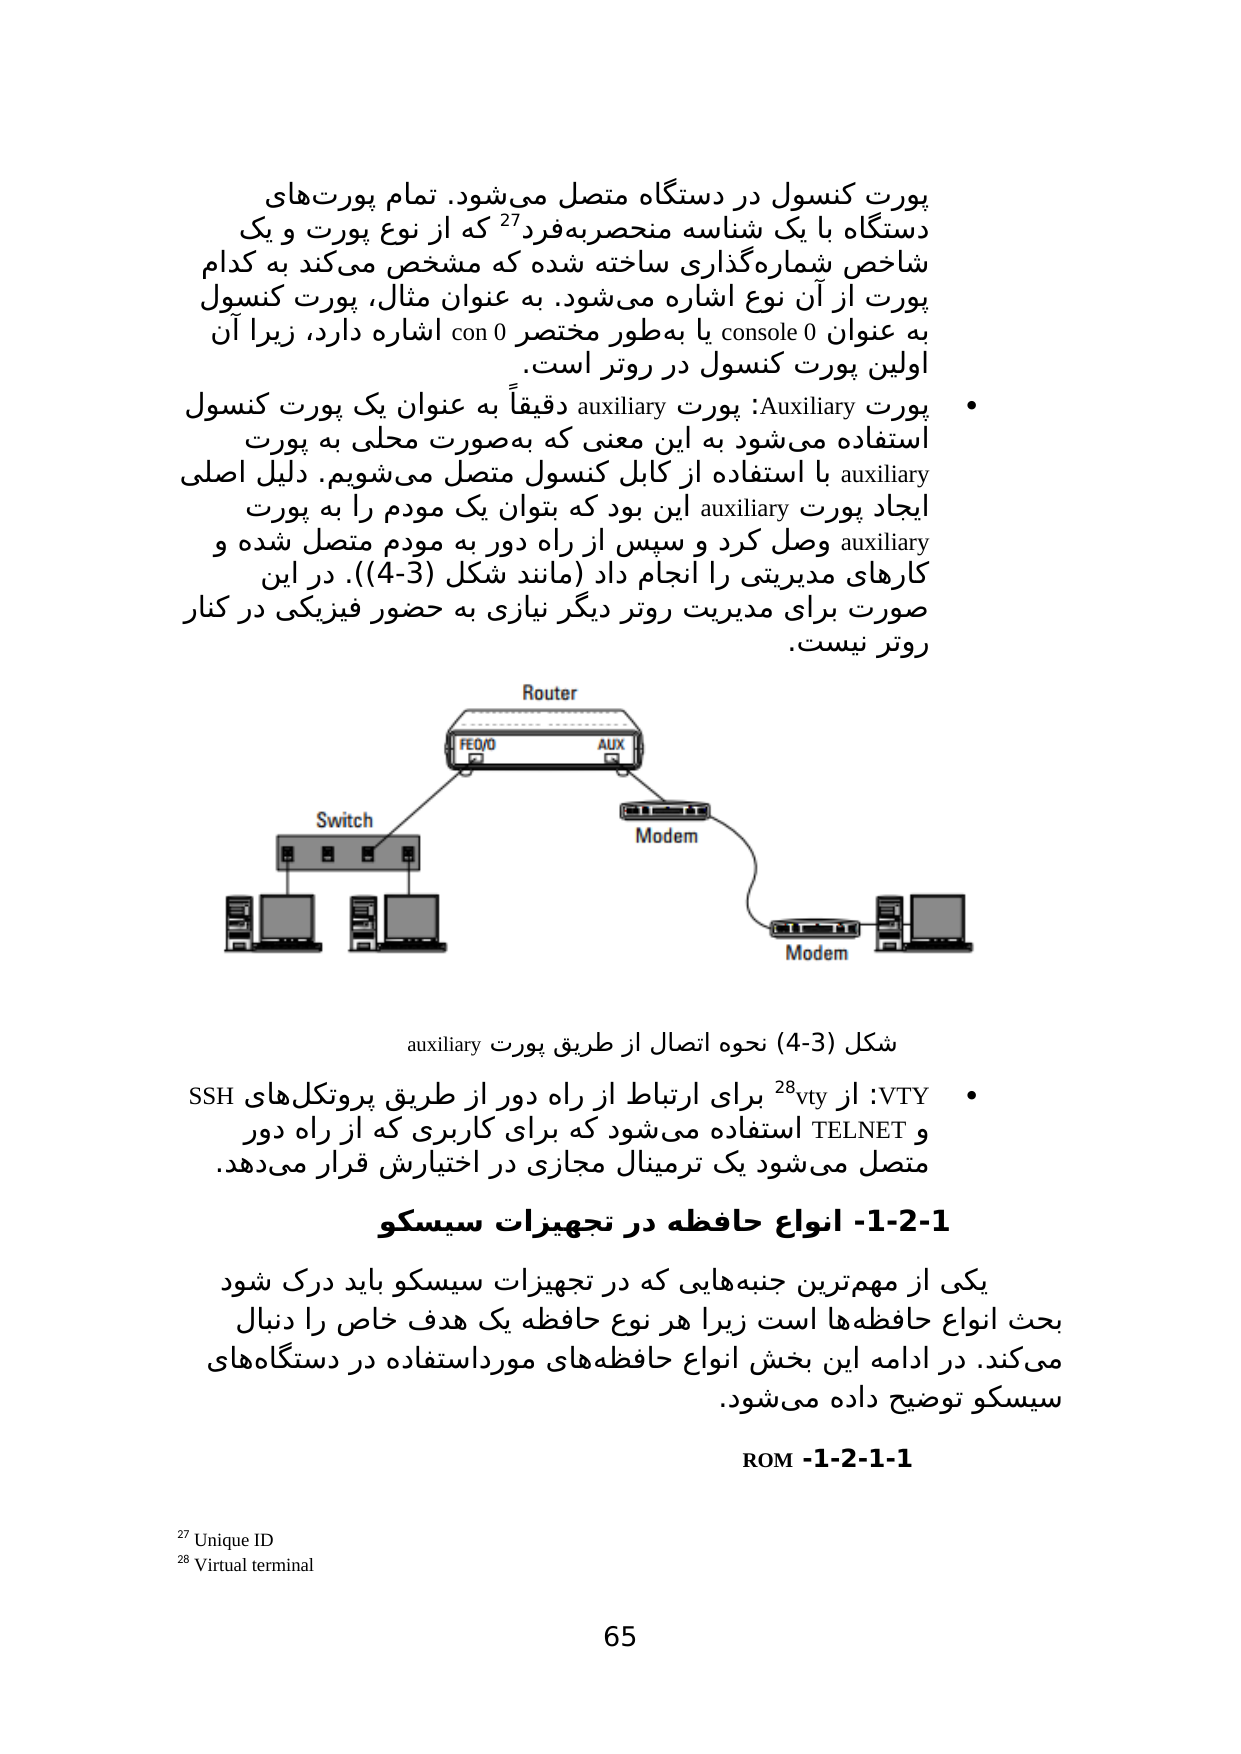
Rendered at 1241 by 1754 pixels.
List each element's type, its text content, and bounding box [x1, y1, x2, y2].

text نحوه اتصال از طریق پورت auxiliary [177, 1032, 597, 1057]
text نحوه اتصال از طریق پورت auxiliary [583, 1032, 1063, 1057]
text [177, 177, 967, 381]
picture [216, 665, 1024, 1024]
text ROM [177, 1444, 913, 1473]
list انواع حافظه در تجهیزات سیسکو [177, 1204, 951, 1238]
text پورت Auxiliary: پورت auxiliary دقیقاً به عنوان یک پورت کنسول استفاده می‌شود به این معنی که به‌صورت محلی به پورت auxiliary با استفاده از کابل کنسول متصل می‌شویم. دلیل اصلی ایجاد پورت auxiliary این بود که بتوان یک مودم را به پورت auxiliary وصل کرد و سپس از راه دور به مودم متصل شده و کارهای مدیریتی را انجام داد (مانند ‏شکل (4-2)). در این صورت برای مدیریت روتر دیگر نیازی به حضور فیزیکی در کنار روتر نیست. [177, 387, 967, 659]
text VTY: از vty برای ارتباط از راه دور از طریق پروتکل‌های SSH و TELNET استفاده می‌شود که برای کاربری که از راه دور متصل می‌شود یک ترمینال مجازی در اختیارش قرار می‌دهد. [177, 1078, 967, 1179]
text یکی از مهم‌ترین جنبه‌هایی که در تجهیزات سیسکو باید درک شود بحث انواع حافظه‌ها است زیرا هر نوع حافظه یک هدف خاص را دنبال می‌کند. در ادامه این بخش انواع حافظه‌های مورداستفاده در دستگاه‌های سیسکو توضیح داده می‌شود. [177, 1263, 1063, 1414]
